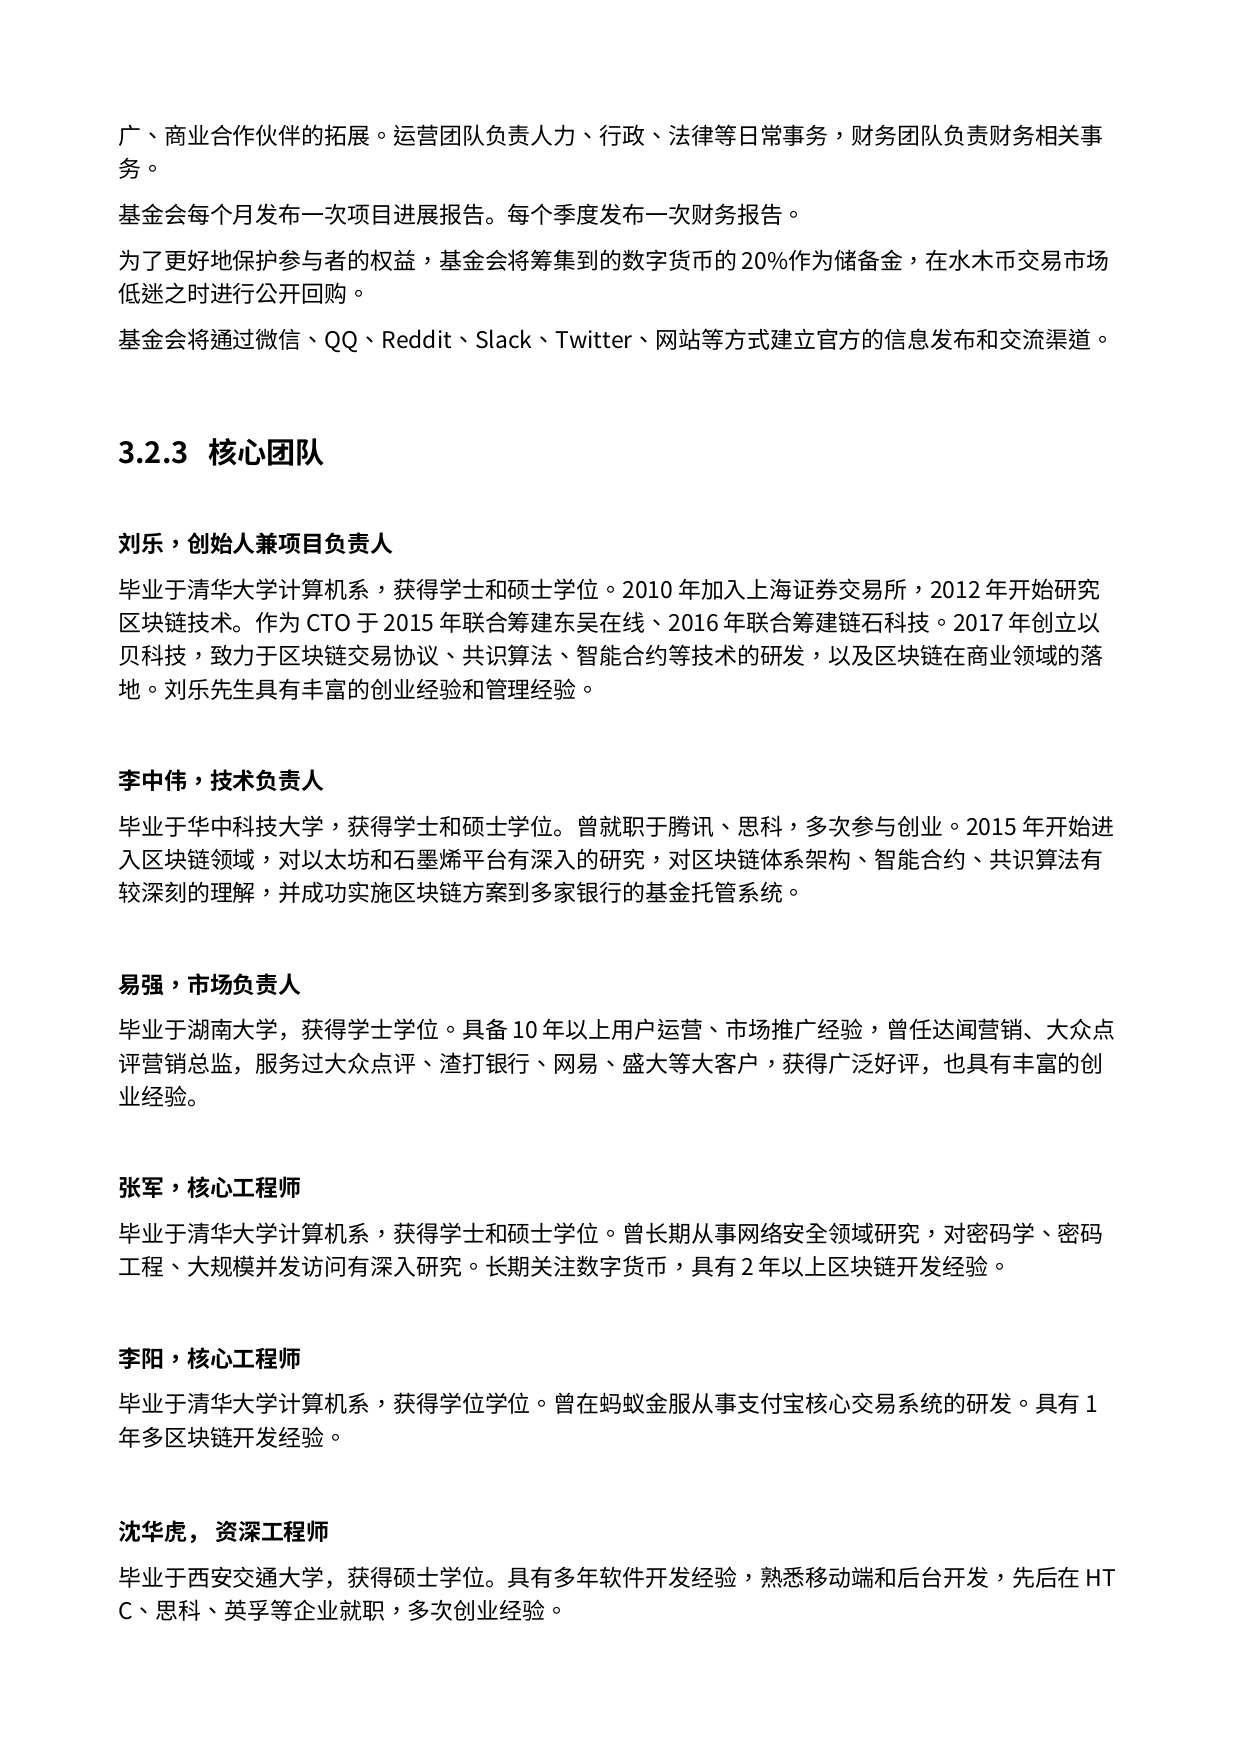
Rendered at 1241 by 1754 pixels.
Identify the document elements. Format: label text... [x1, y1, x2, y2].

text 毕业于清华大学计算机系，获得学士和硕士学位。2010年加入上海证券交易所，2012年开始研究区块链技术。作为CTO于2015年联合筹建东吴在线、2016年联合筹建链石科技。2017年创立以贝科技，致力于区块链交易协议、共识算法、智能合约等技术的研发，以及区块链在商业领域的落地。刘乐先生具有丰富的创业经验和管理经验。 [118, 572, 1122, 705]
text 毕业于清华大学计算机系，获得学士和硕士学位。曾长期从事网络安全领域研究，对密码学、密码工程、大规模并发访问有深入研究。长期关注数字货币，具有2年以上区块链开发经验。 [118, 1216, 1122, 1282]
text 李中伟，技术负责人 [118, 763, 1122, 796]
text 基金会将通过微信、QQ、Reddit、Slack、Twitter、网站等方式建立官方的信息发布和交流渠道。 [118, 322, 1122, 355]
text 毕业于湖南大学，获得学士学位。具备10年以上用户运营、市场推广经验，曾任达闻营销、大众点评营销总监，服务过大众点评、渣打银行、网易、盛大等大客户，获得广泛好评，也具有丰富的创业经验。 [118, 1012, 1122, 1112]
text 毕业于清华大学计算机系，获得学位学位。曾在蚂蚁金服从事支付宝核心交易系统的研发。具有1年多区块链开发经验。 [118, 1386, 1122, 1453]
text 毕业于华中科技大学，获得学士和硕士学位。曾就职于腾讯、思科，多次参与创业。2015 年开始进入区块链领域，对以太坊和石墨烯平台有深入的研究，对区块链体系架构、智能合约、共识算法有较深刻的理解，并成功实施区块链方案到多家银行的基金托管系统。 [118, 809, 1122, 908]
text 为了更好地保护参与者的权益，基金会将筹集到的数字货币的20%作为储备金，在水木币交易市场低迷之时进行公开回购。 [118, 243, 1122, 309]
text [118, 118, 1122, 184]
text 张军，核心工程师 [118, 1170, 1122, 1203]
text 刘乐，创始人兼项目负责人 [118, 526, 1122, 559]
text 易强，市场负责人 [118, 967, 1122, 1000]
text 基金会每个月发布一次项目进展报告。每个季度发布一次财务报告。 [118, 197, 1122, 230]
text 沈华虎， 资深工程师 [118, 1514, 1122, 1547]
subtitle 核心团队 [118, 430, 1122, 472]
text 李阳，核心工程师 [118, 1341, 1122, 1374]
text 毕业于西安交通大学，获得硕士学位。具有多年软件开发经验，熟悉移动端和后台开发，先后在HTC、思科、英孚等企业就职，多次创业经验。 [118, 1560, 1122, 1626]
